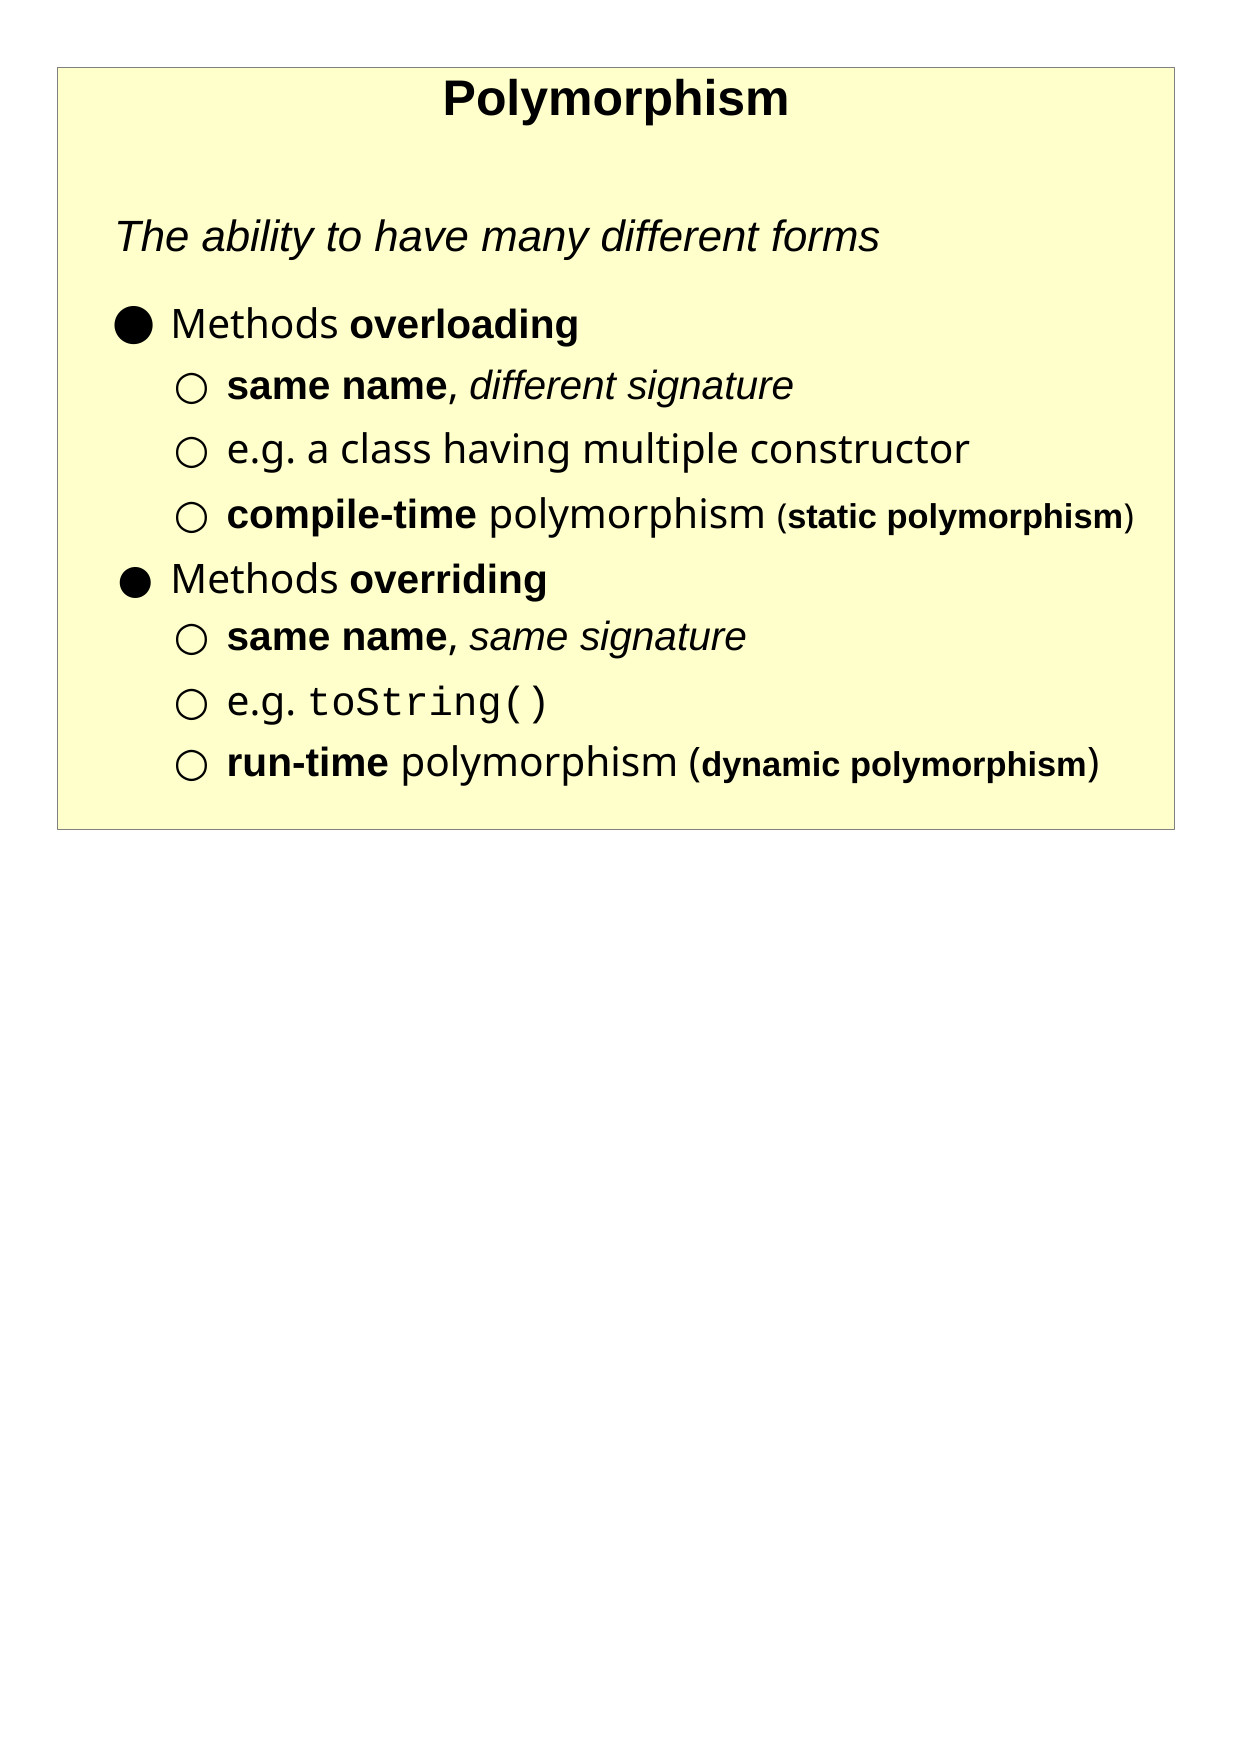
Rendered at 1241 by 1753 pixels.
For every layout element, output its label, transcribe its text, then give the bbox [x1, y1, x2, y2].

list Methods overriding [117, 550, 1205, 605]
list e.g. toString() [173, 672, 1205, 728]
list run-time polymorphism (dynamic polymorphism) [173, 733, 1205, 789]
list Methods overloading [112, 285, 1205, 353]
text Polymorphism [115, 69, 1117, 126]
text The ability to have many different forms [114, 211, 1205, 261]
list e.g. a class having multiple constructor [173, 421, 1205, 476]
list same name, different signature [173, 356, 1205, 411]
list same name, same signature [173, 607, 1205, 663]
list compile-time polymorphism (static polymorphism) [173, 485, 1205, 541]
